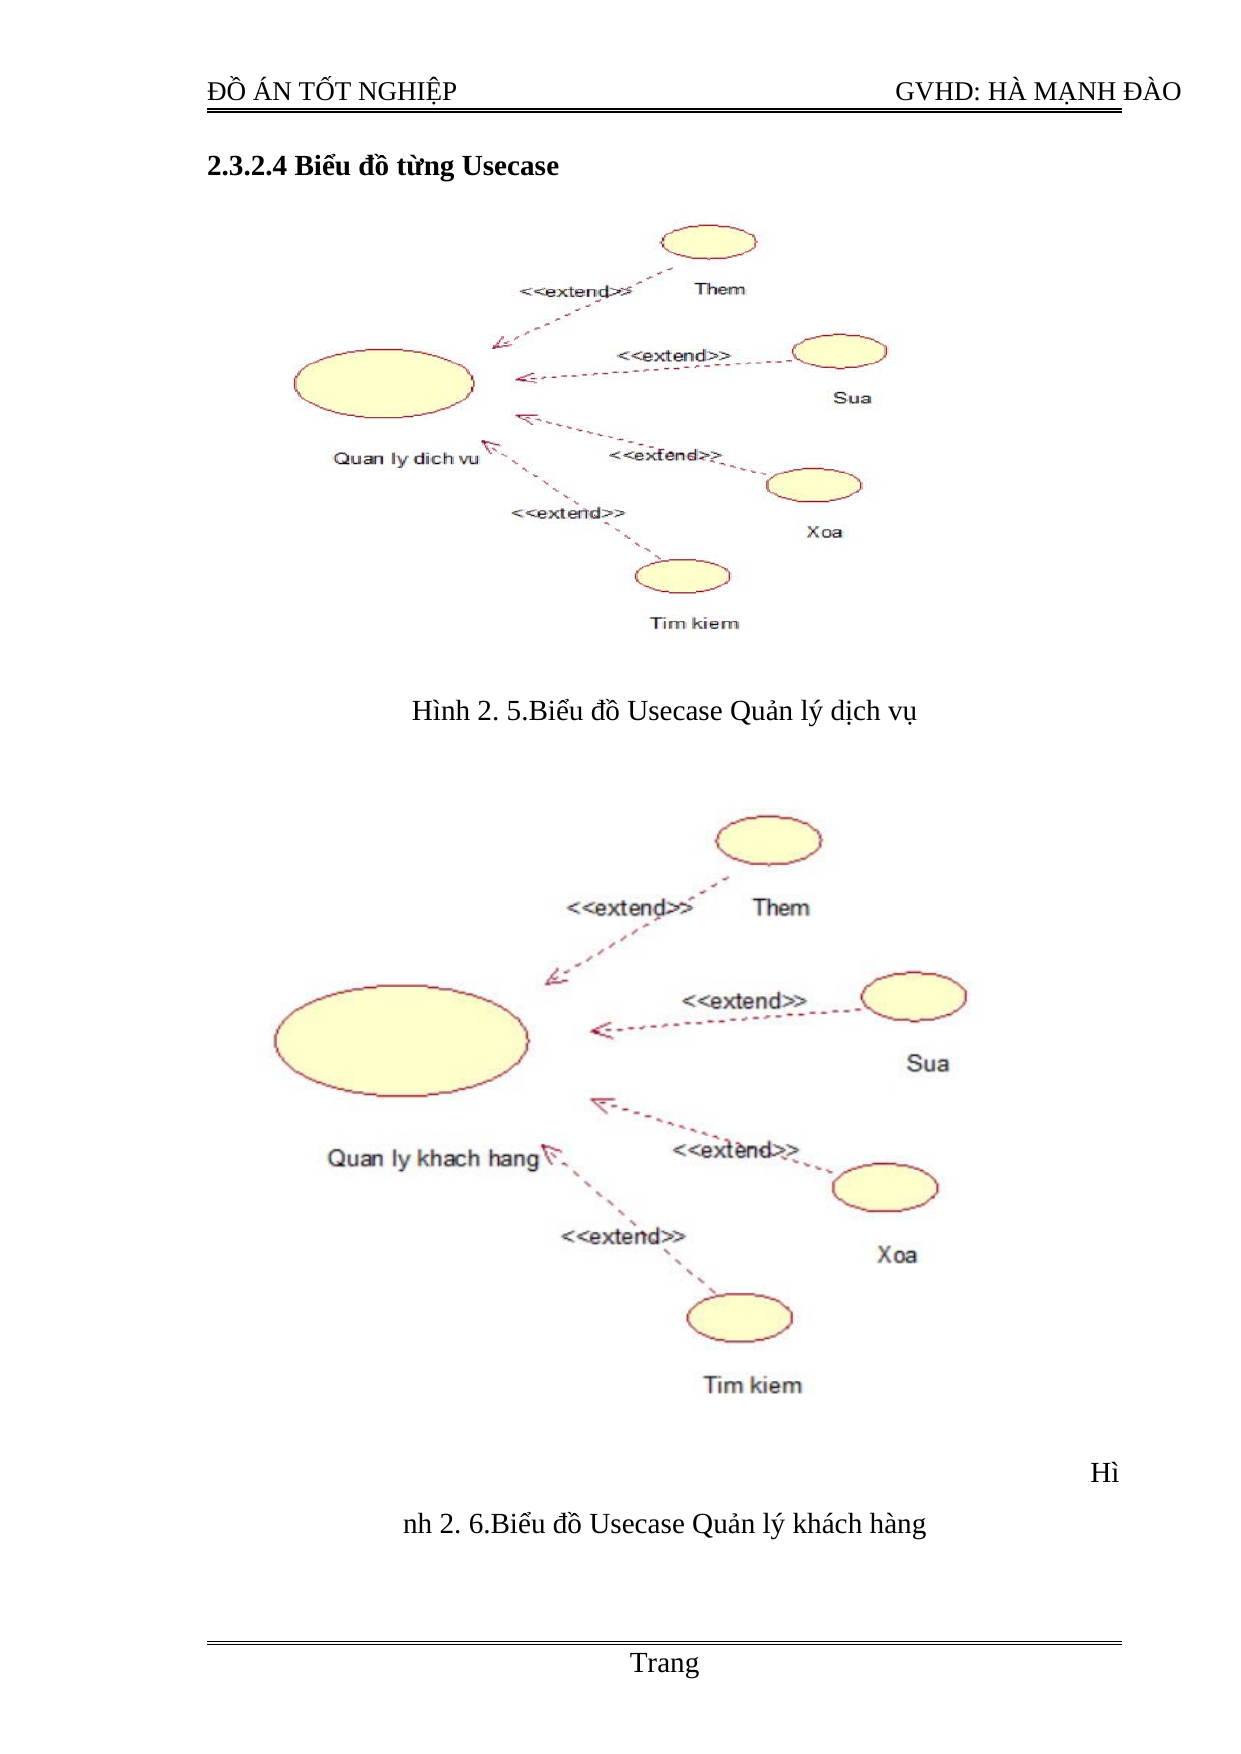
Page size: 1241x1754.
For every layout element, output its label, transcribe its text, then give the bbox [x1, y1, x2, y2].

picture [206, 198, 1053, 677]
text Biểu đồ từng Usecase [207, 148, 1122, 181]
picture [209, 743, 1090, 1483]
